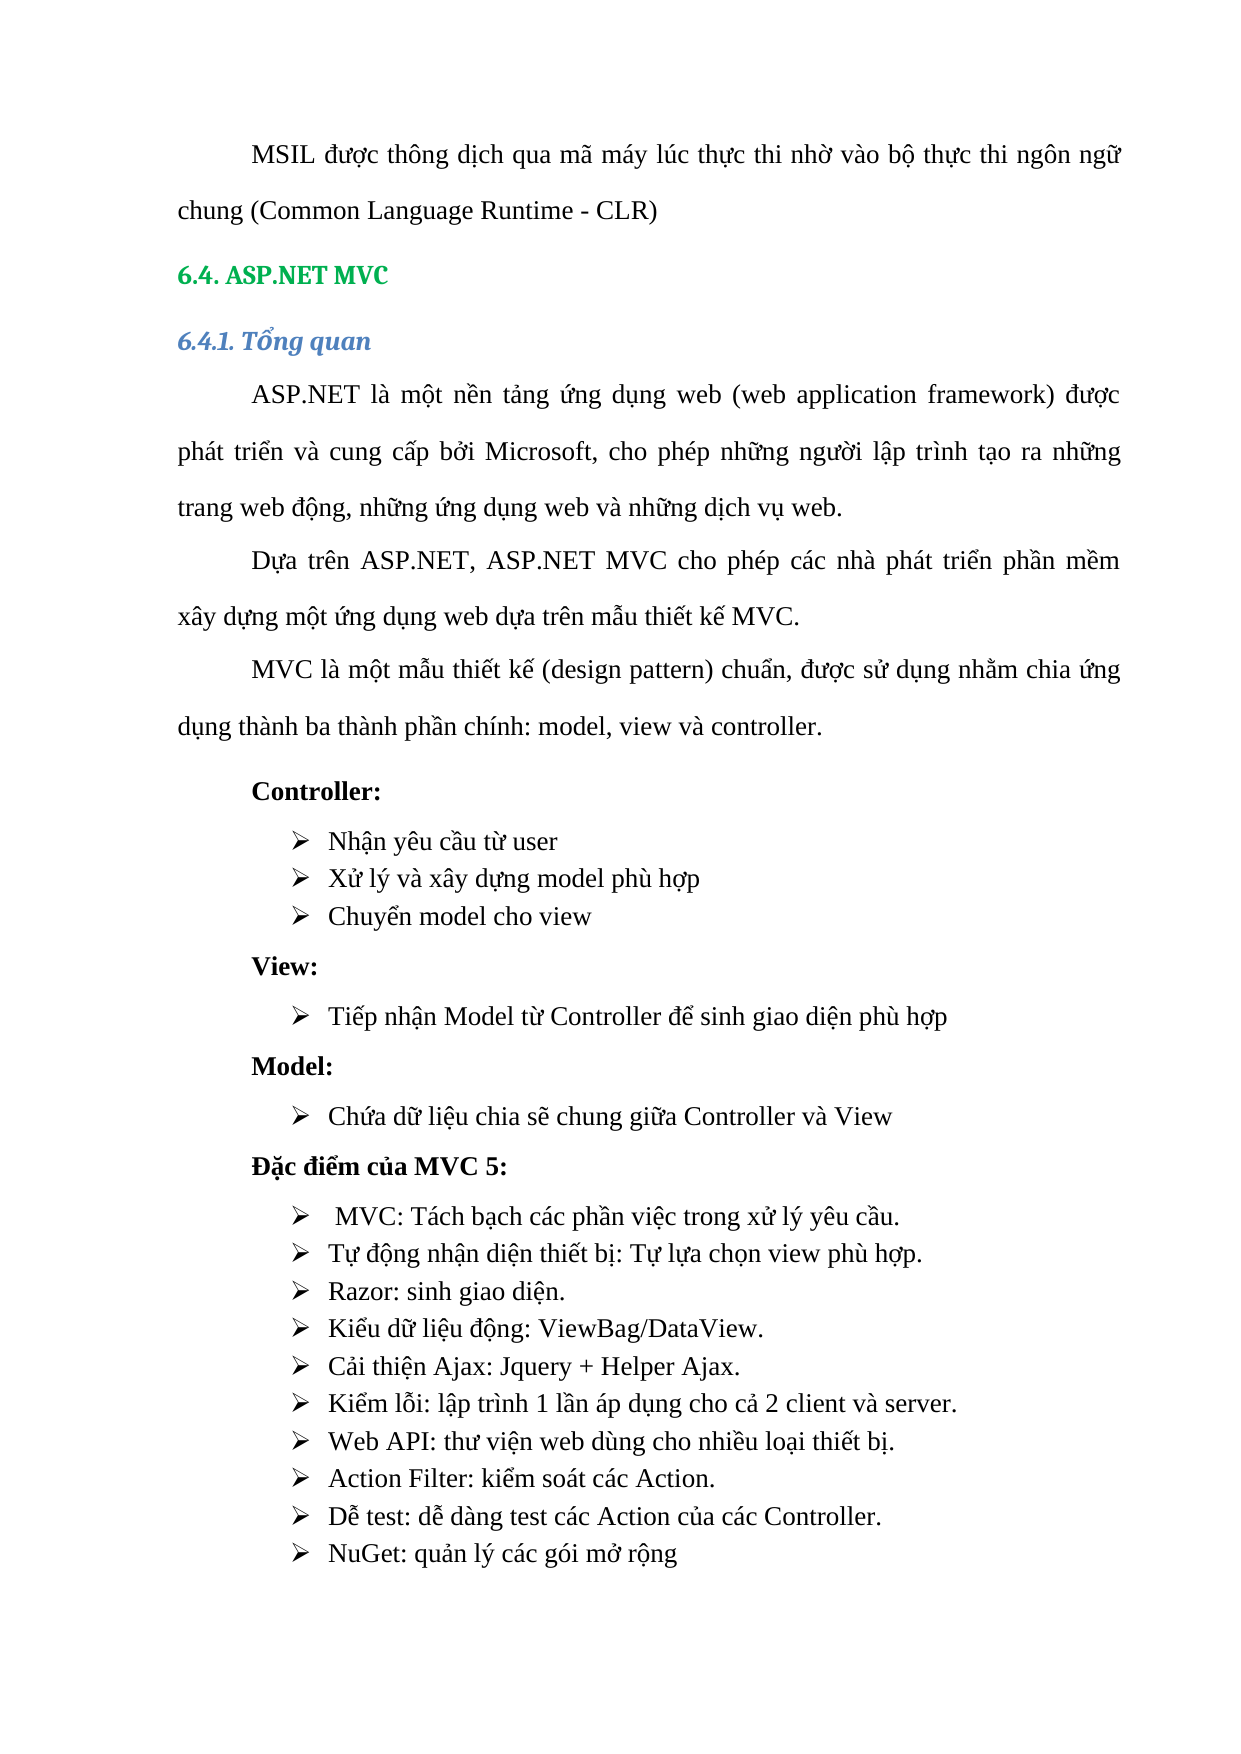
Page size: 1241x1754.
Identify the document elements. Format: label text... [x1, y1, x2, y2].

list Kiểm lỗi: lập trình 1 lần áp dụng cho cả 2 client và server. [290, 1384, 1122, 1422]
text Controller: [177, 772, 1122, 809]
list NuGet: quản lý các gói mở rộng [290, 1534, 1122, 1572]
list MVC: Tách bạch các phần việc trong xử lý yêu cầu. [290, 1197, 1122, 1234]
list Chứa dữ liệu chia sẽ chung giữa Controller và View [290, 1097, 1122, 1134]
list Dễ test: dễ dàng test các Action của các Controller. [290, 1497, 1122, 1534]
list Tiếp nhận Model từ Controller để sinh giao diện phù hợp [290, 997, 1122, 1034]
list Chuyển model cho view [290, 897, 1122, 934]
list Kiểu dữ liệu động: ViewBag/DataView. [290, 1309, 1122, 1347]
text MSIL được thông dịch qua mã máy lúc thực thi nhờ vào bộ thực thi ngôn ngữ chung (Common Language Runtime - CLR) [177, 135, 1122, 229]
list Nhận yêu cầu từ user [290, 822, 1122, 859]
text View: [177, 947, 1122, 984]
text MVC là một mẫu thiết kế (design pattern) chuẩn, được sử dụng nhằm chia ứng dụng thành ba thành phần chính: model, view và controller. [177, 650, 1122, 744]
subtitle ASP.NET MVC [177, 257, 1122, 294]
list Xử lý và xây dựng model phù hợp [290, 859, 1122, 897]
subtitle Tổng quan [177, 322, 1122, 360]
list Action Filter: kiểm soát các Action. [290, 1459, 1122, 1497]
text ASP.NET là một nền tảng ứng dụng web (web application framework) được phát triển và cung cấp bởi Microsoft, cho phép những người lập trình tạo ra những trang web động, những ứng dụng web và những dịch vụ web. [177, 375, 1122, 525]
text Dựa trên ASP.NET, ASP.NET MVC cho phép các nhà phát triển phần mềm xây dựng một ứng dụng web dựa trên mẫu thiết kế MVC. [177, 541, 1122, 635]
text Đặc điểm của MVC 5: [177, 1147, 1122, 1184]
list Web API: thư viện web dùng cho nhiều loại thiết bị. [290, 1422, 1122, 1459]
list Tự động nhận diện thiết bị: Tự lựa chọn view phù hợp. [290, 1234, 1122, 1272]
list Cải thiện Ajax: Jquery + Helper Ajax. [290, 1347, 1122, 1384]
text Model: [177, 1047, 1122, 1084]
list Razor: sinh giao diện. [290, 1272, 1122, 1309]
